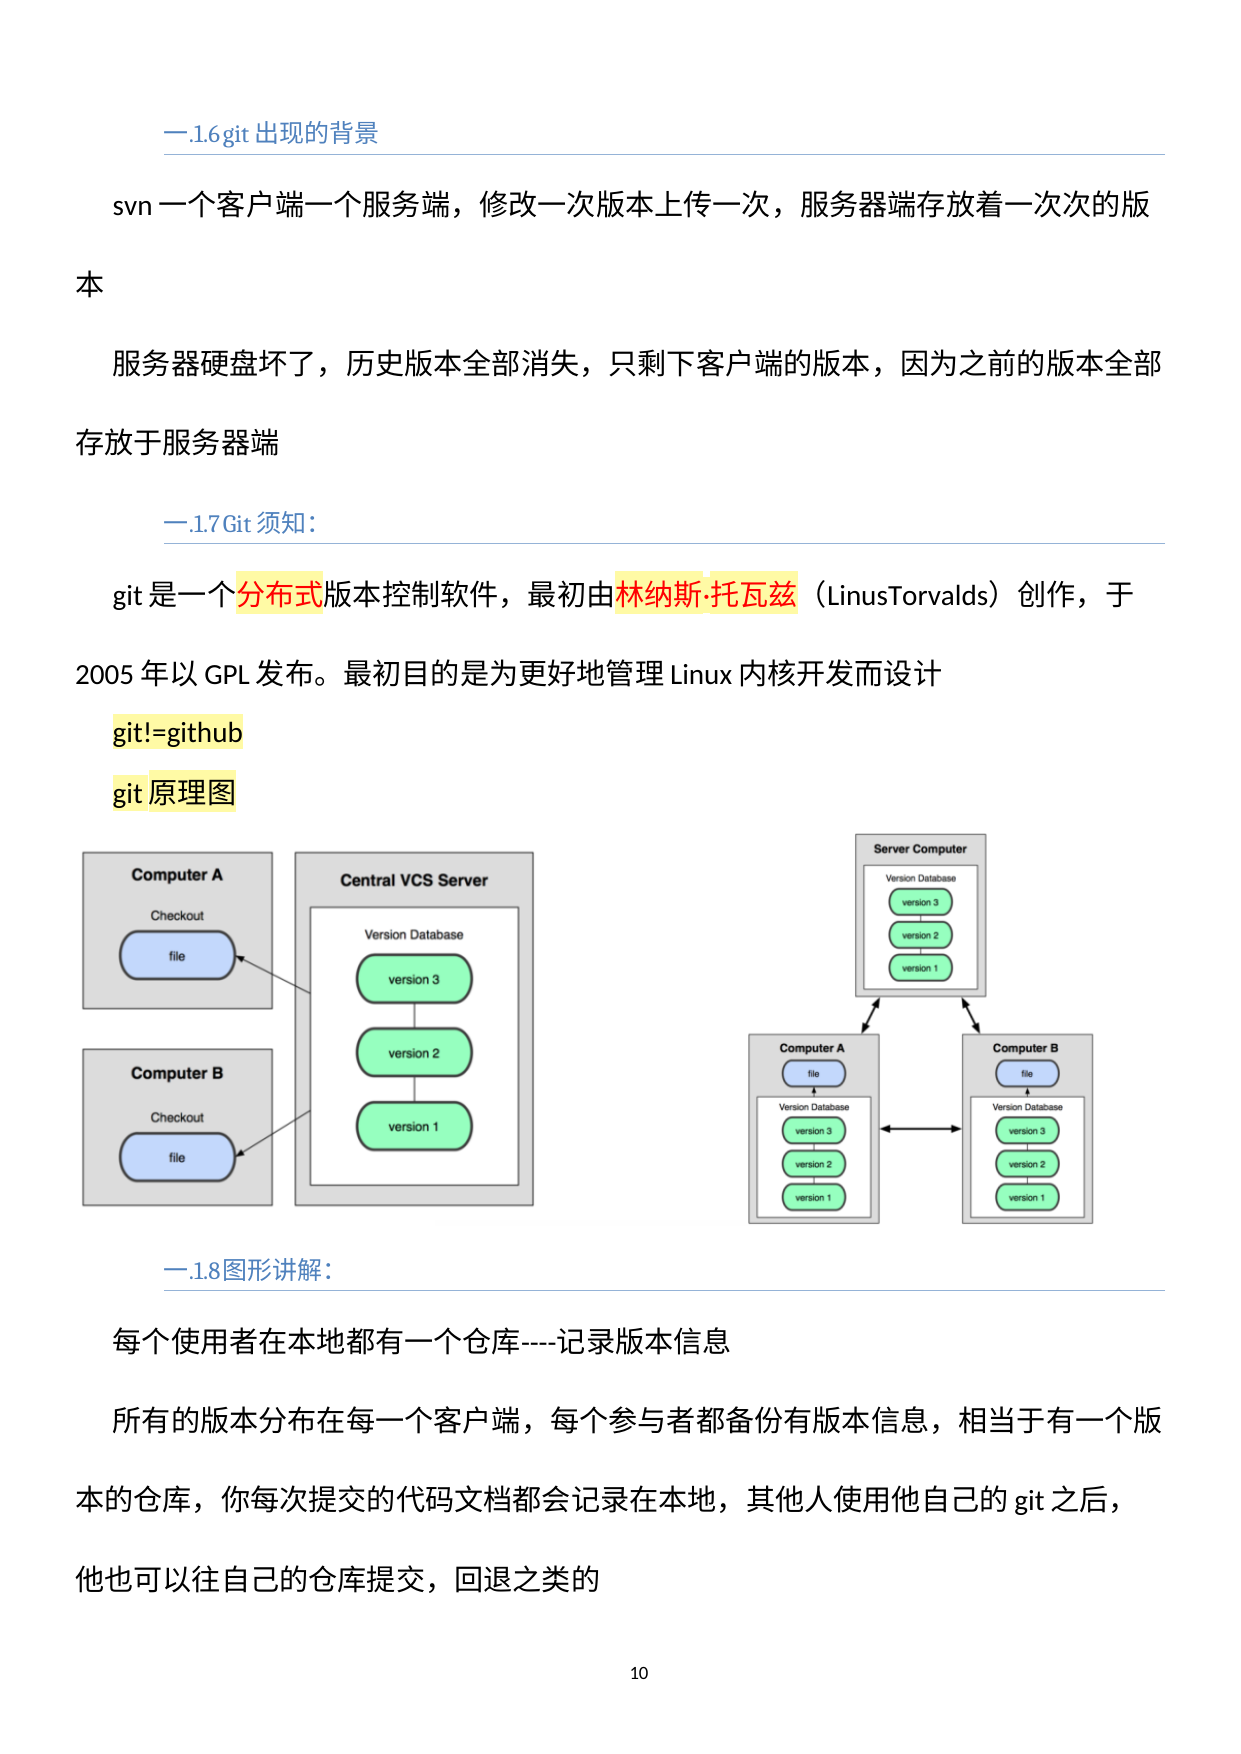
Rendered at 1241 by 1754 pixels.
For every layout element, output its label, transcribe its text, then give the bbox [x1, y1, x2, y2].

subtitle Git须知： [164, 502, 1165, 543]
text 每个使用者在本地都有一个仓库----记录版本信息 [75, 1299, 1165, 1379]
text 所有的版本分布在每一个客户端，每个参与者都备份有版本信息，相当于有一个版本的仓库，你每次提交的代码文档都会记录在本地，其他人使用他自己的git之后，他也可以往自己的仓库提交，回退之类的 [75, 1379, 1165, 1617]
text git!=github [75, 712, 1165, 751]
picture [75, 832, 1099, 1226]
text svn一个客户端一个服务端，修改一次版本上传一次，服务器端存放着一次次的版本 [75, 163, 1165, 322]
text 服务器硬盘坏了，历史版本全部消失，只剩下客户端的版本，因为之前的版本全部存放于服务器端 [75, 322, 1165, 481]
text git是一个分布式版本控制软件，最初由林纳斯·托瓦兹（LinusTorvalds）创作，于2005年以GPL发布。最初目的是为更好地管理Linux内核开发而设计 [75, 553, 1165, 712]
subtitle git出现的背景 [164, 112, 1165, 154]
subtitle 图形讲解： [164, 1248, 1165, 1290]
